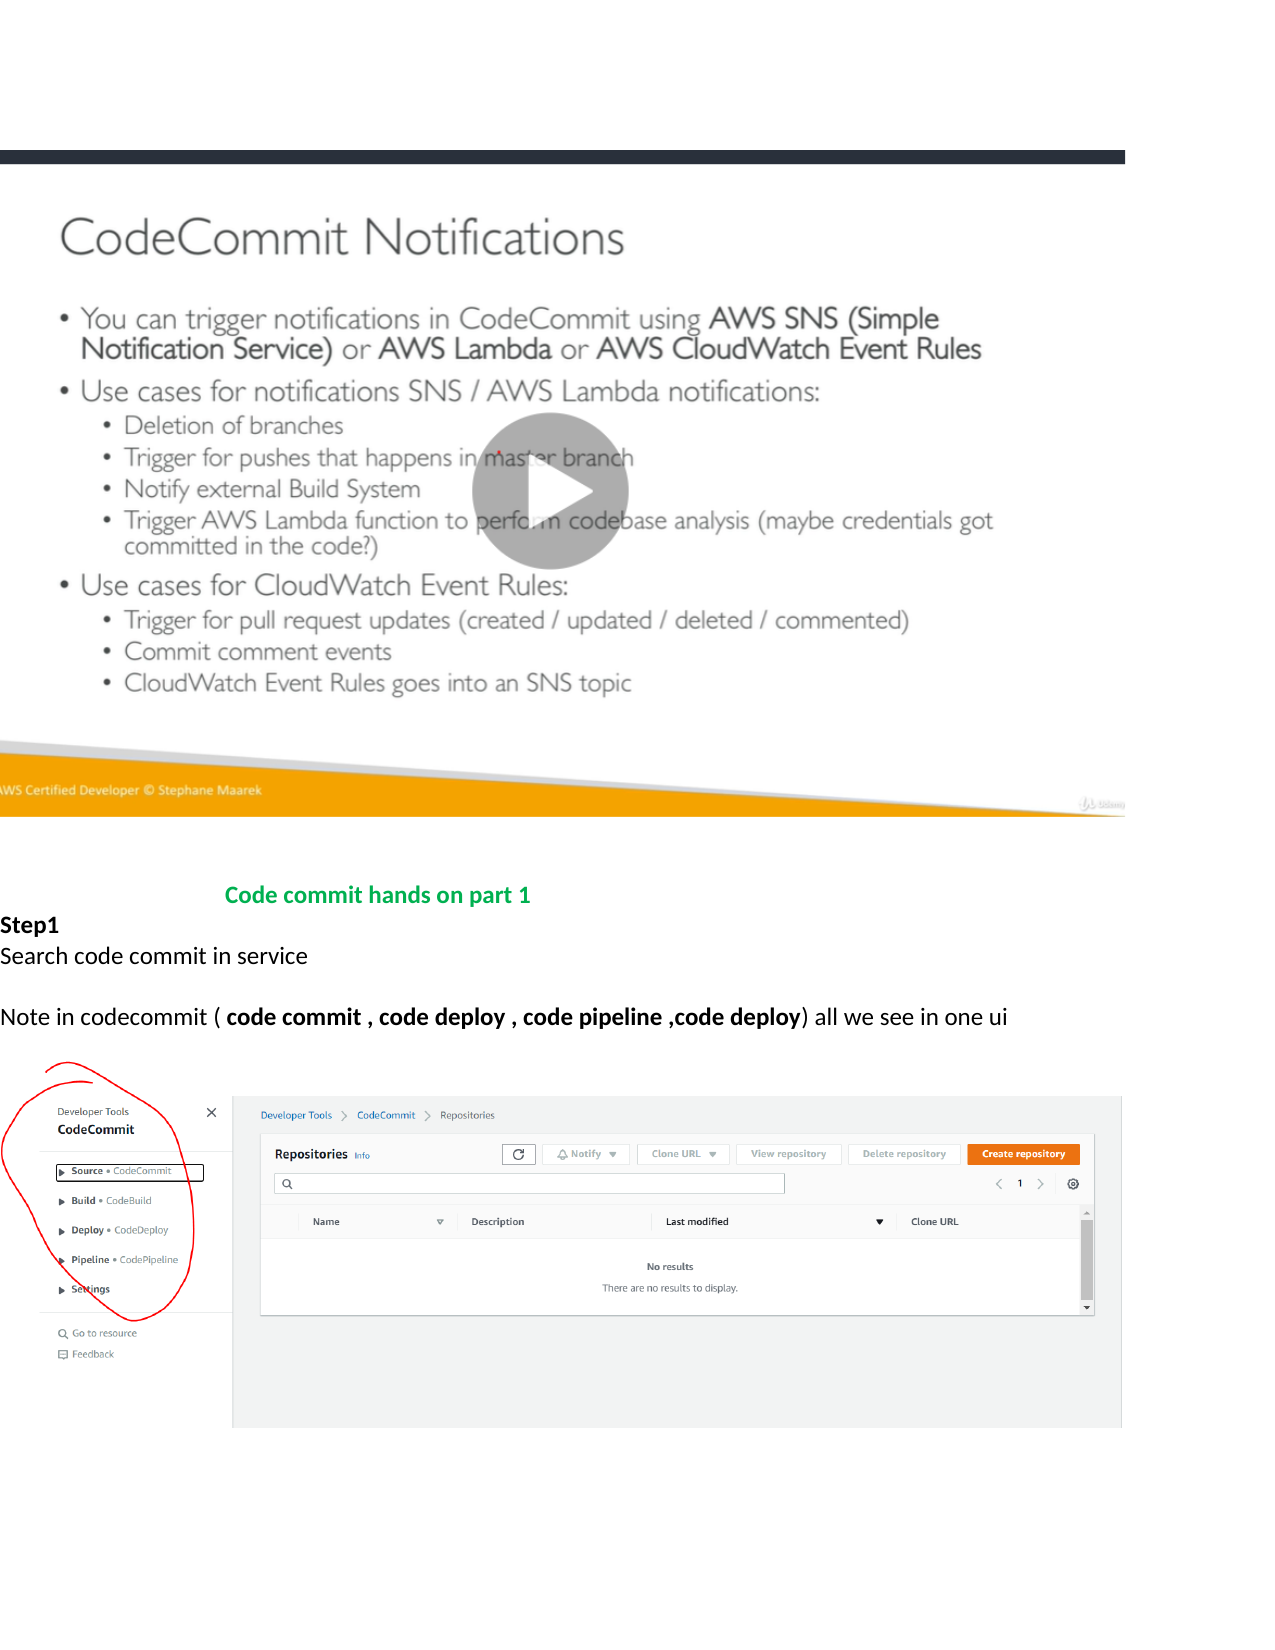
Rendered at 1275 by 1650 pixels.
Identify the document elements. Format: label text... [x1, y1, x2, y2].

text Step1 [0, 909, 1125, 940]
picture [0, 1061, 1125, 1428]
text Code commit hands on part 1 [225, 879, 1125, 909]
text Note in codecommit ( code commit , code deploy , code pipeline ,code deploy) all we see in one ui [0, 1001, 1125, 1031]
text Search code commit in service [0, 940, 1125, 970]
picture [0, 150, 1125, 818]
